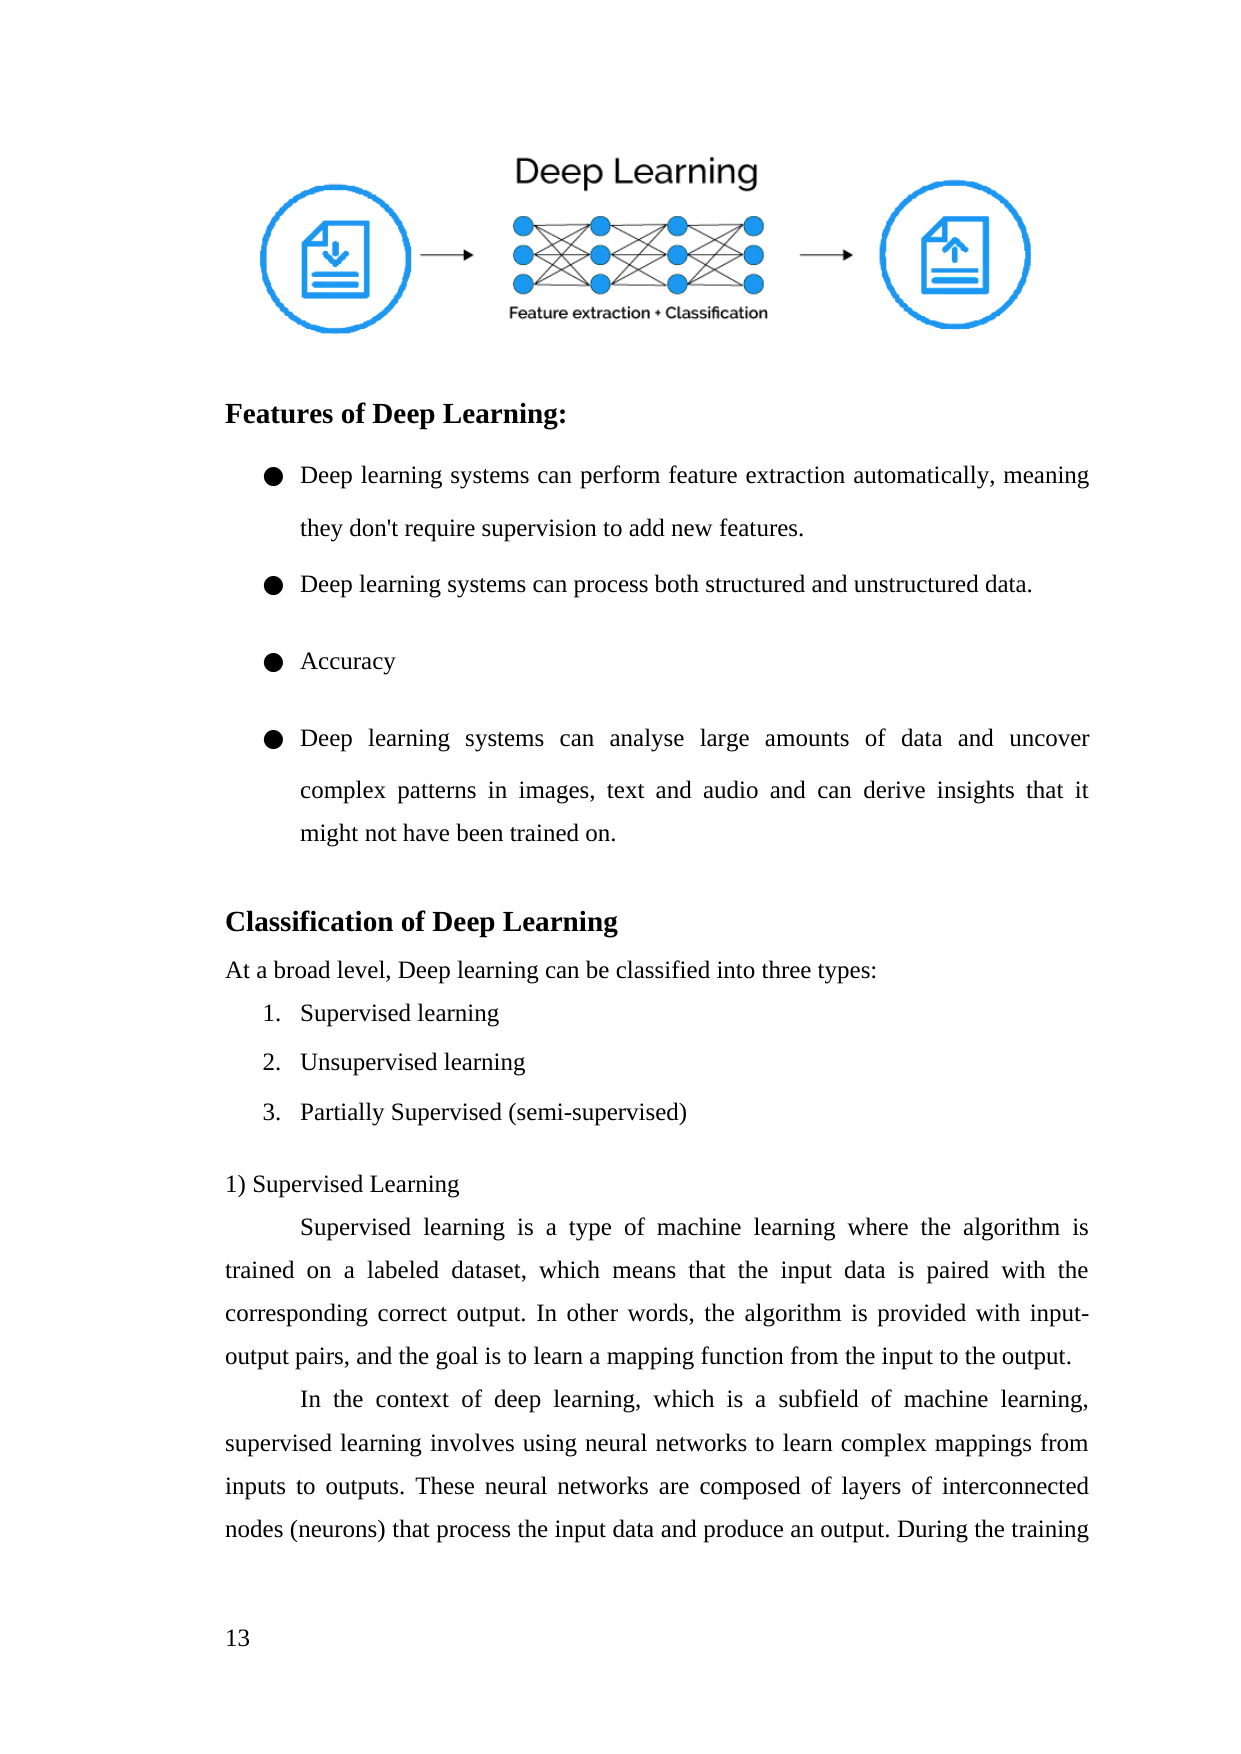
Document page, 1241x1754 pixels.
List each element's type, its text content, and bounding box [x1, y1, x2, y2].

text Supervised learning is a type of machine learning where the algorithm is trained on a labeled dataset, which means that the input data is paired with the corresponding correct output. In other words, the algorithm is provided with input-output pairs, and the goal is to learn a mapping function from the input to the output. [225, 1212, 1090, 1370]
list Unsupervised learning [262, 1047, 1090, 1076]
list Partially Supervised (semi-supervised) [262, 1097, 1090, 1125]
text At a broad level, Deep learning can be classified into three types: [225, 955, 1090, 983]
list Supervised learning [262, 998, 1090, 1027]
list Deep learning systems can process both structured and unstructured data. [262, 556, 1090, 607]
list Deep learning systems can analyse large amounts of data and uncover complex patterns in images, text and audio and can derive insights that it might not have been trained on. [262, 709, 1090, 847]
picture [247, 150, 1068, 354]
list Deep learning systems can perform feature extraction automatically, meaning they don't require supervision to add new features. [262, 447, 1090, 541]
subtitle 1) Supervised Learning [225, 1169, 1090, 1198]
list Accuracy [262, 633, 1090, 684]
text Classification of Deep Learning [225, 904, 1090, 938]
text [225, 1384, 1090, 1543]
text Features of Deep Learning: [225, 397, 1090, 430]
